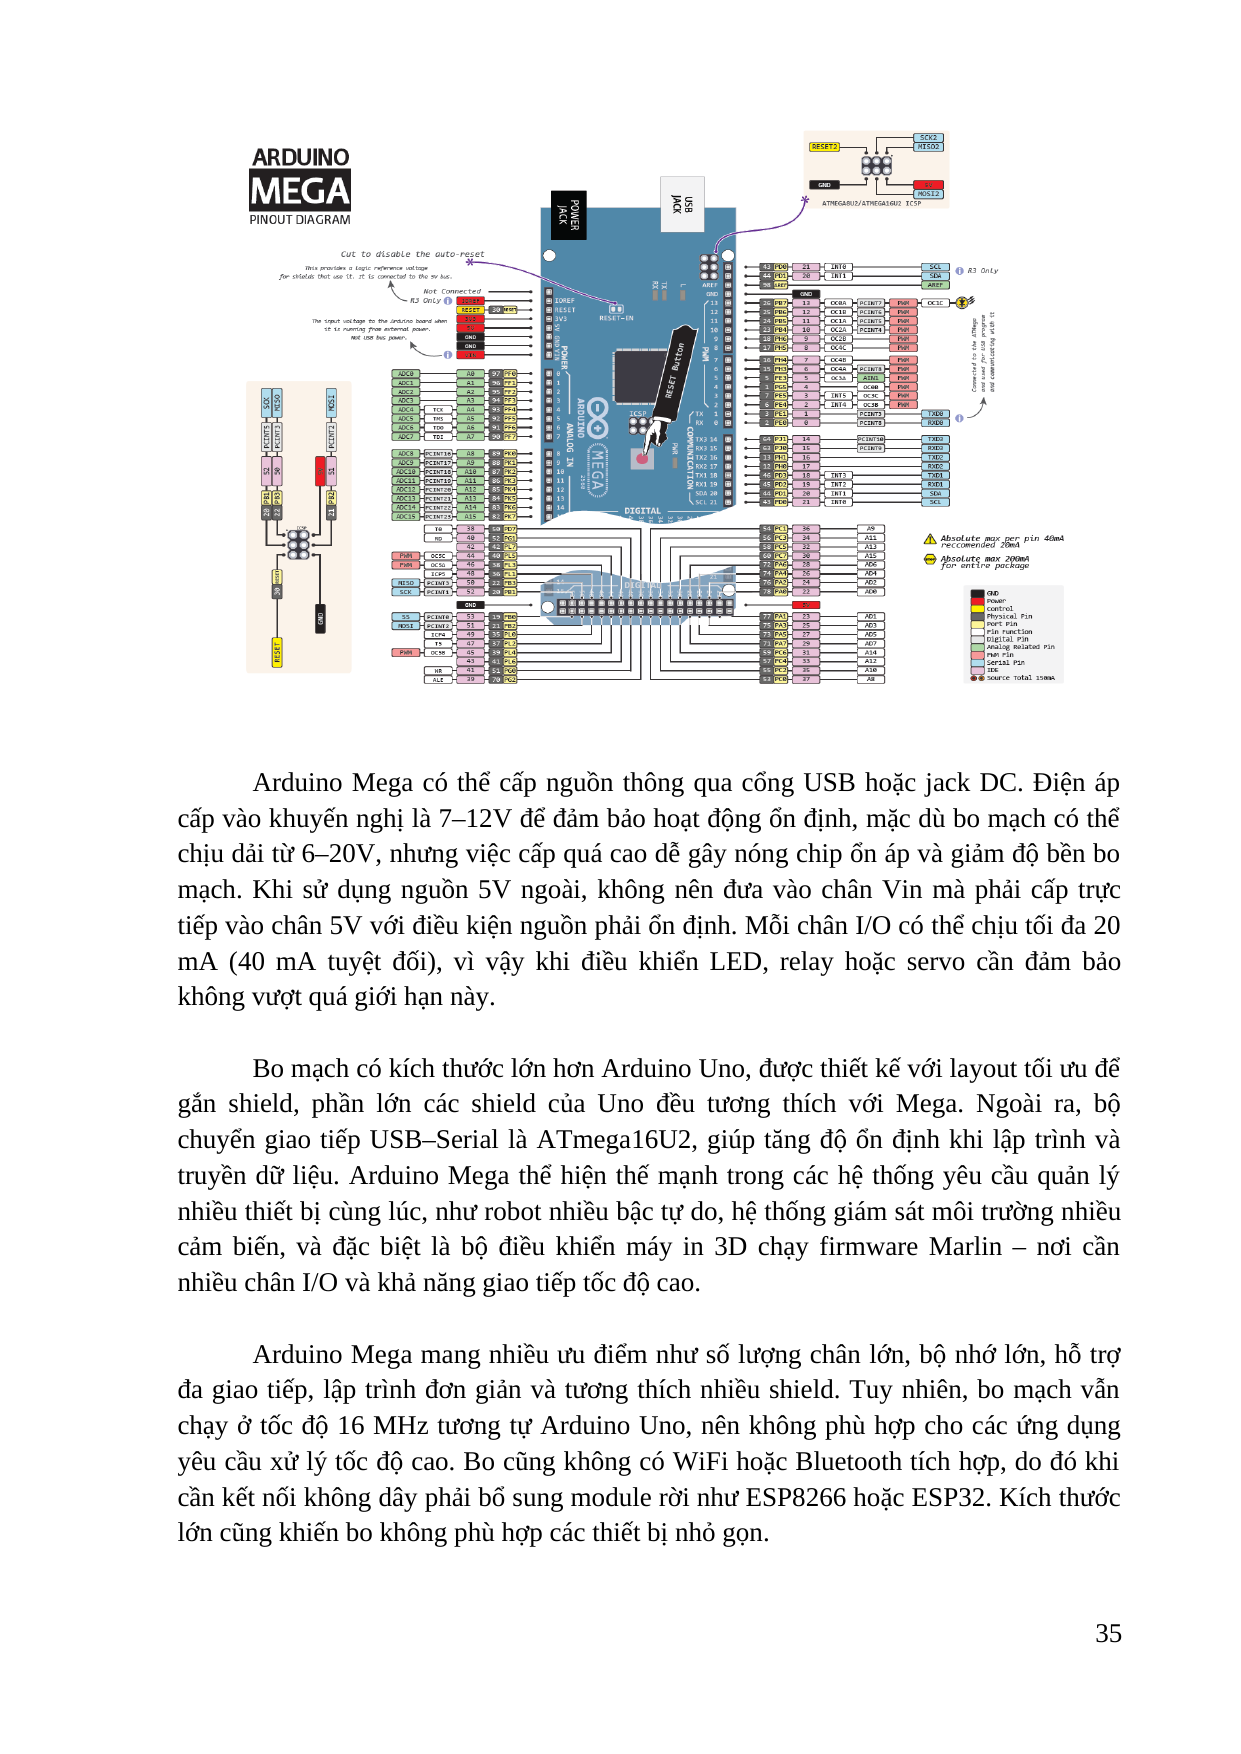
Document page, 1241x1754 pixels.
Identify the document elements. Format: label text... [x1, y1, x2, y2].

text Bo mạch có kích thước lớn hơn Arduino Uno, được thiết kế với layout tối ưu để gắn shield, phần lớn các shield của Uno đều tương thích với Mega. Ngoài ra, bộ chuyển giao tiếp USB–Serial là ATmega16U2, giúp tăng độ ổn định khi lập trình và truyền dữ liệu. Arduino Mega thể hiện thế mạnh trong các hệ thống yêu cầu quản lý nhiều thiết bị cùng lúc, như robot nhiều bậc tự do, hệ thống giám sát môi trường nhiều cảm biến, và đặc biệt là bộ điều khiển máy in 3D chạy firmware Marlin – nơi cần nhiều chân I/O và khả năng giao tiếp tốc độ cao. [177, 1052, 1122, 1297]
picture [214, 118, 1085, 690]
text Arduino Mega mang nhiều ưu điểm như số lượng chân lớn, bộ nhớ lớn, hỗ trợ đa giao tiếp, lập trình đơn giản và tương thích nhiều shield. Tuy nhiên, bo mạch vẫn chạy ở tốc độ 16 MHz tương tự Arduino Uno, nên không phù hợp cho các ứng dụng yêu cầu xử lý tốc độ cao. Bo cũng không có WiFi hoặc Bluetooth tích hợp, do đó khi cần kết nối không dây phải bổ sung module rời như ESP8266 hoặc ESP32. Kích thước lớn cũng khiến bo không phù hợp các thiết bị nhỏ gọn. [177, 1338, 1122, 1547]
text Arduino Mega có thể cấp nguồn thông qua cổng USB hoặc jack DC. Điện áp cấp vào khuyến nghị là 7–12V để đảm bảo hoạt động ổn định, mặc dù bo mạch có thể chịu dải từ 6–20V, nhưng việc cấp quá cao dễ gây nóng chip ổn áp và giảm độ bền bo mạch. Khi sử dụng nguồn 5V ngoài, không nên đưa vào chân Vin mà phải cấp trực tiếp vào chân 5V với điều kiện nguồn phải ổn định. Mỗi chân I/O có thể chịu tối đa 20 mA (40 mA tuyệt đối), vì vậy khi điều khiển LED, relay hoặc servo cần đảm bảo không vượt quá giới hạn này. [177, 766, 1122, 1012]
